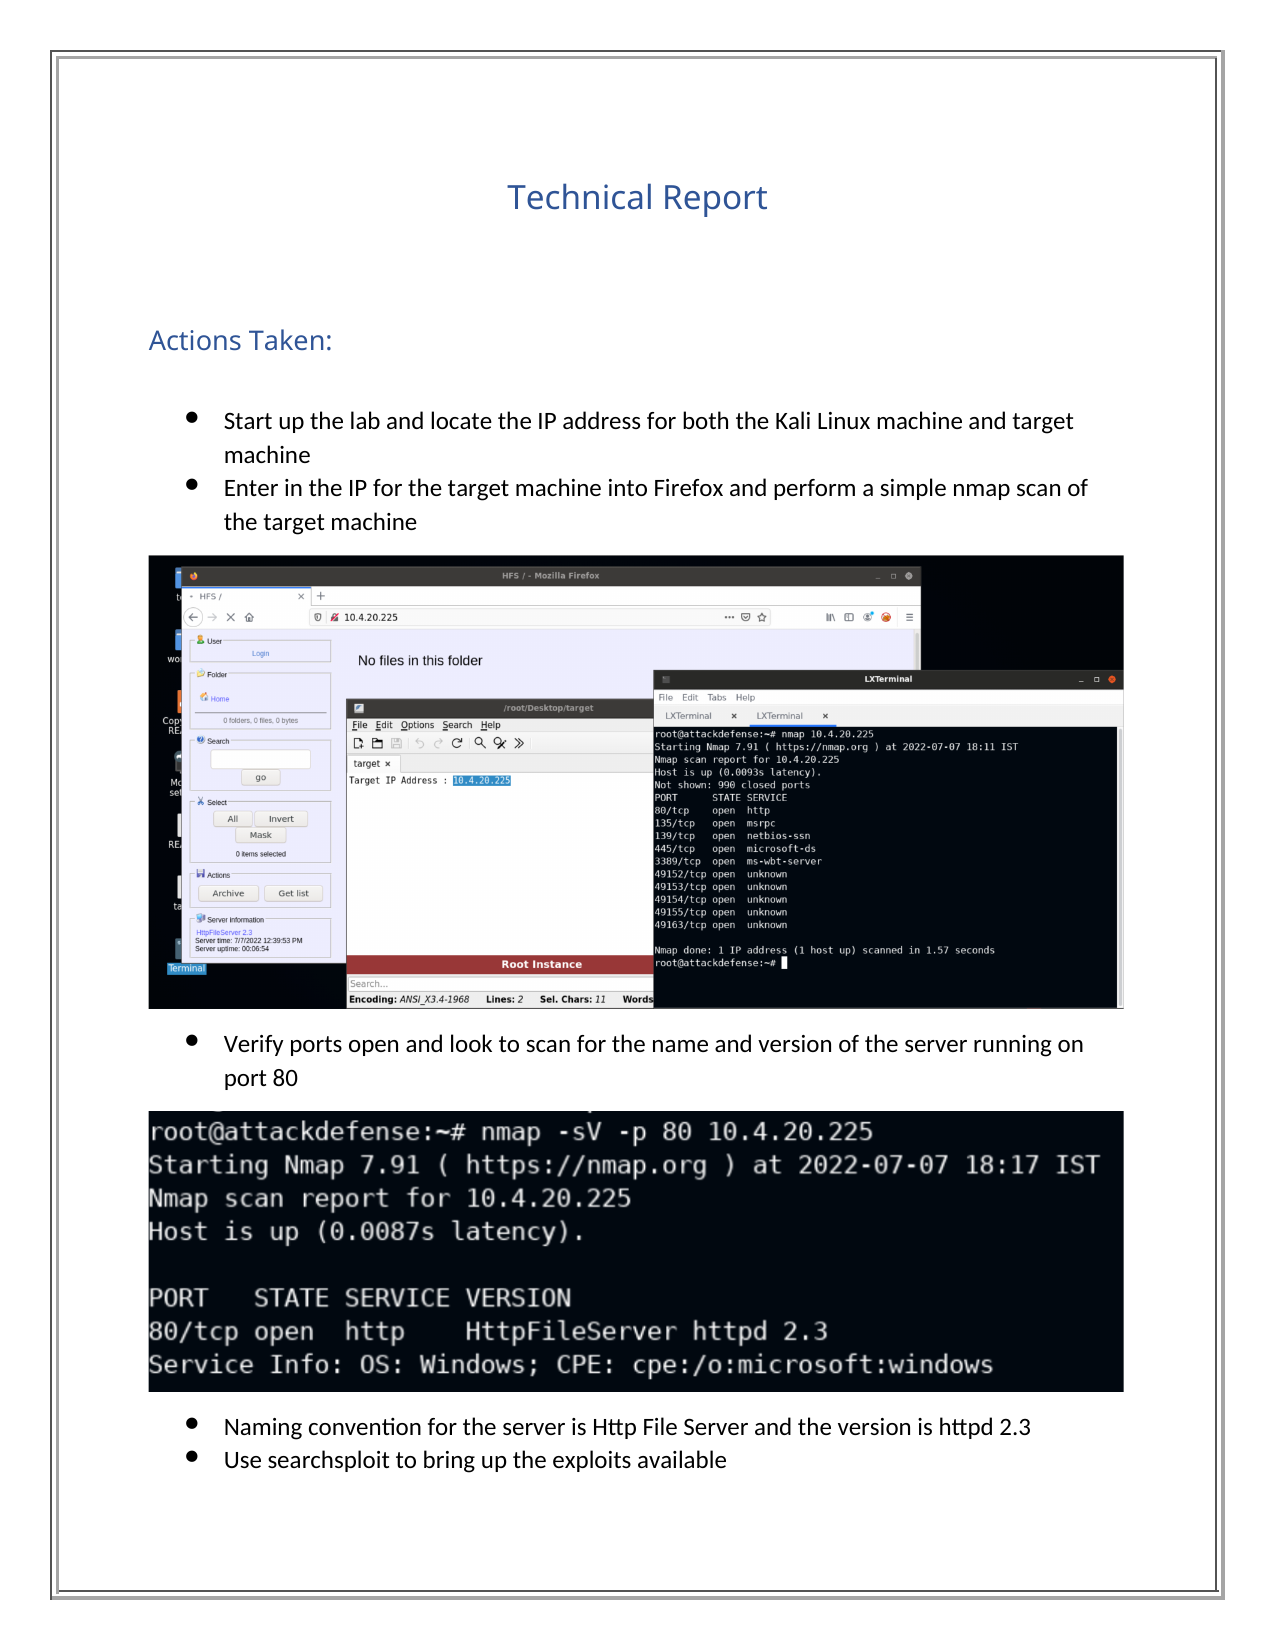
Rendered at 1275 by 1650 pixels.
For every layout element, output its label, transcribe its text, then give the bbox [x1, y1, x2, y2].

subtitle Technical Report [148, 173, 1126, 219]
picture [148, 1111, 1124, 1392]
picture [148, 555, 1124, 1009]
list Start up the lab and locate the IP address for both the Kali Linux machine and target machine [186, 405, 1126, 470]
list Naming convention for the server is Http File Server and the version is httpd 2.3 [186, 1411, 1126, 1442]
list Enter in the IP for the target machine into Firefox and perform a simple nmap scan of the target machine [186, 472, 1126, 537]
list Verify ports open and look to scan for the name and version of the server running on port 80 [186, 1028, 1126, 1092]
subtitle Actions Taken: [148, 322, 1126, 358]
list Use searchsploit to bring up the exploits available [186, 1445, 1126, 1476]
